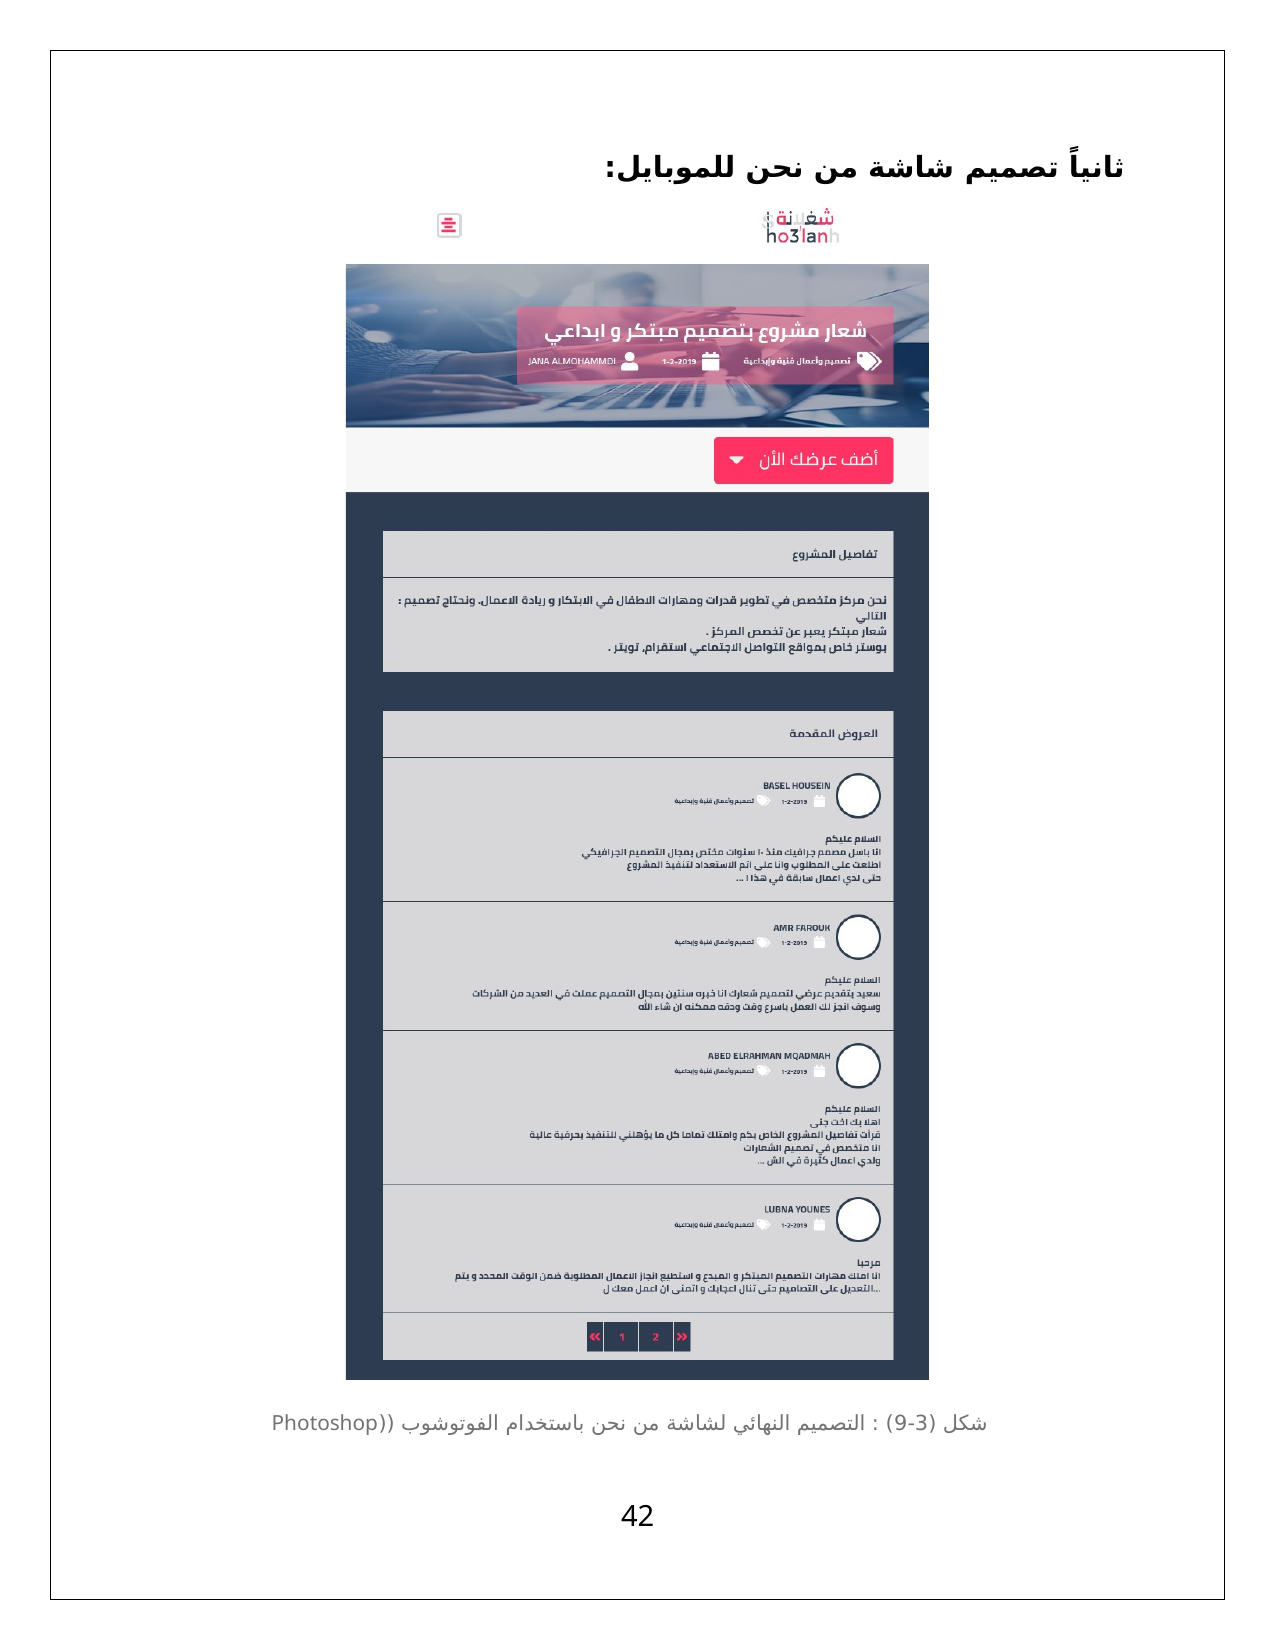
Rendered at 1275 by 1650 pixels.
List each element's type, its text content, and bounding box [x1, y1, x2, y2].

picture [345, 186, 929, 1380]
subtitle ثانياً تصميم شاشة من نحن للموبايل: [150, 150, 1124, 184]
